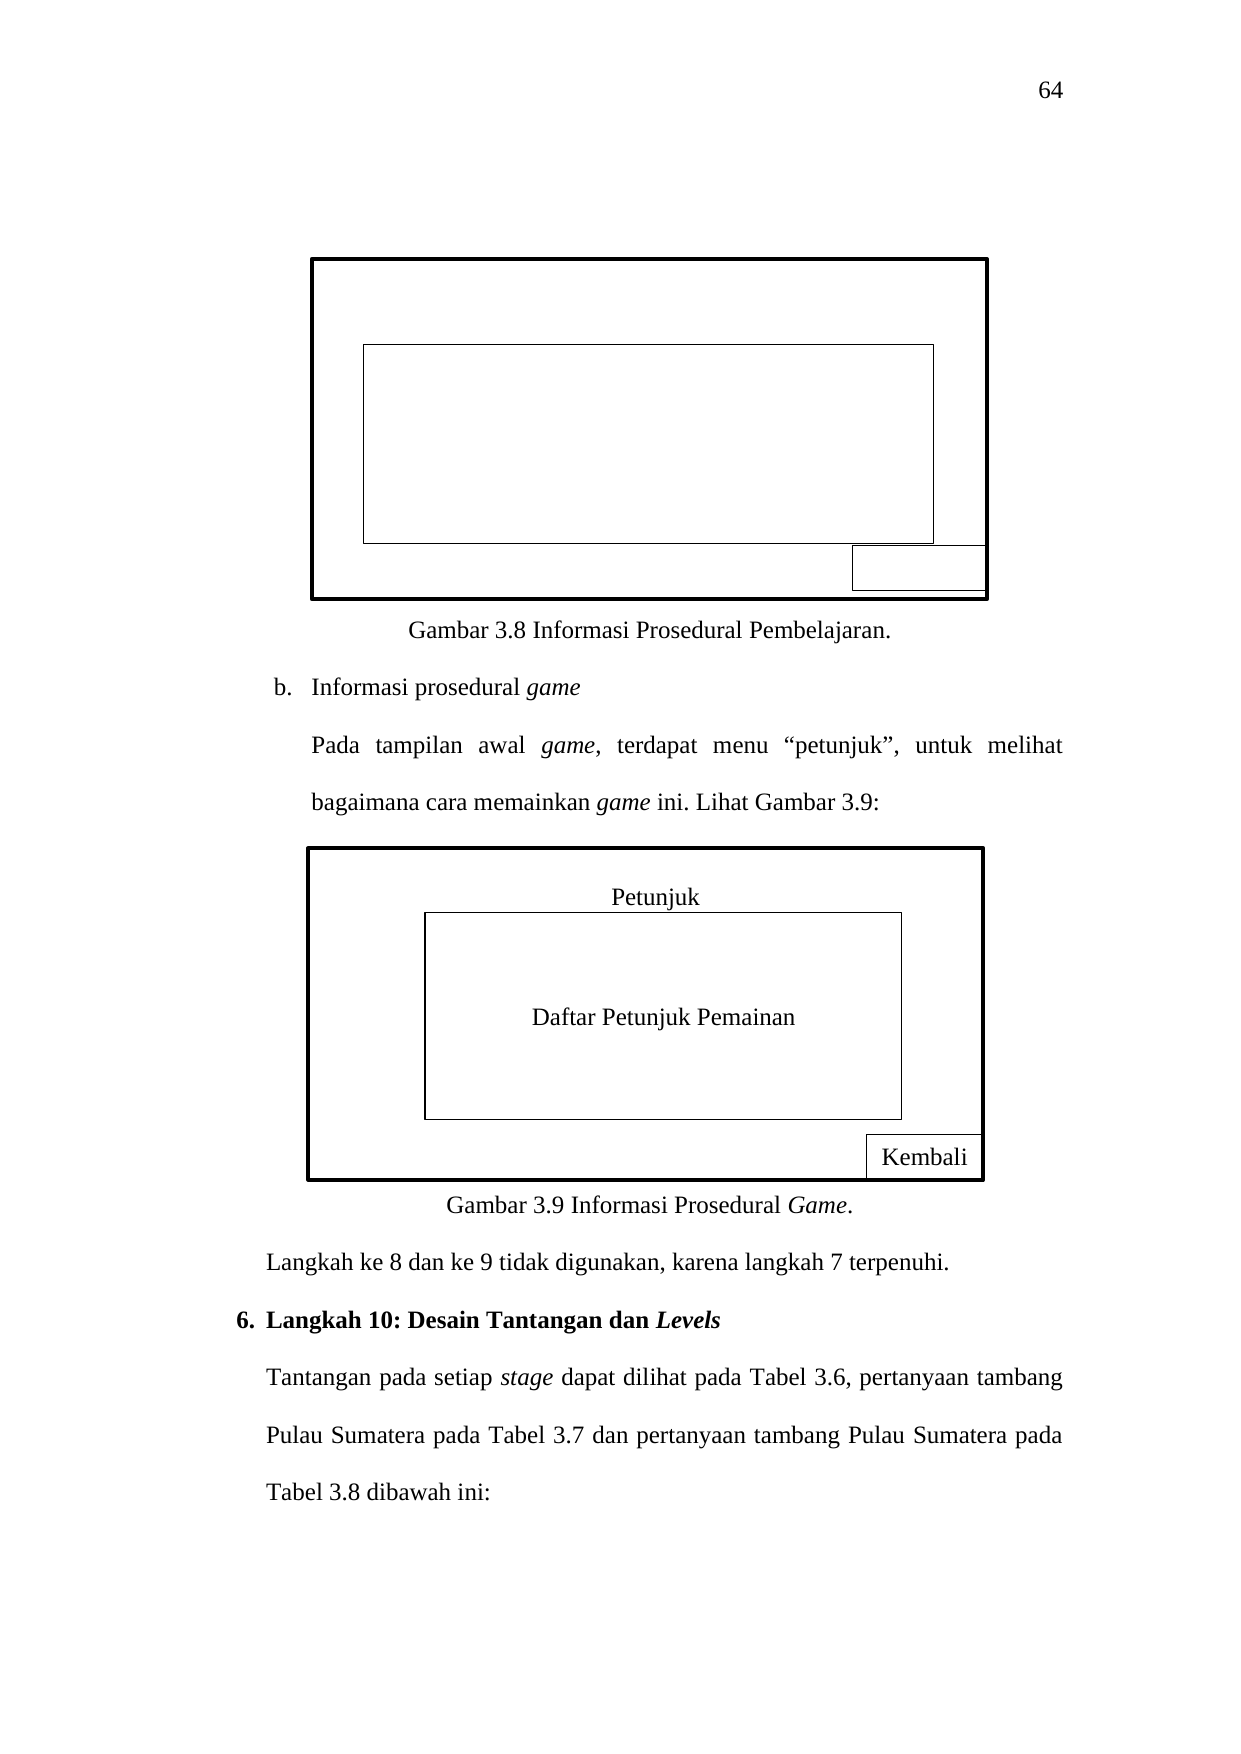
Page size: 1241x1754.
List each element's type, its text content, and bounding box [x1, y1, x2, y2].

text Gambar 3.8 Informasi Prosedural Pembelajaran. [236, 615, 1063, 643]
list Informasi prosedural game [274, 672, 1063, 701]
text Gambar 3.9 Informasi Prosedural Game. [236, 1190, 1063, 1218]
list Langkah 10: Desain Tantangan dan Levels [236, 1305, 1063, 1333]
text Langkah ke 8 dan ke 9 tidak digunakan, karena langkah 7 terpenuhi. [266, 1247, 1063, 1276]
text Pada tampilan awal game, terdapat menu “petunjuk”, untuk melihat bagaimana cara memainkan game ini. Lihat Gambar 3.9: [311, 730, 1063, 816]
text Tantangan pada setiap stage dapat dilihat pada Tabel 3.6, pertanyaan tambang Pulau Sumatera pada Tabel 3.7 dan pertanyaan tambang Pulau Sumatera pada Tabel 3.8 dibawah ini: [266, 1362, 1063, 1506]
